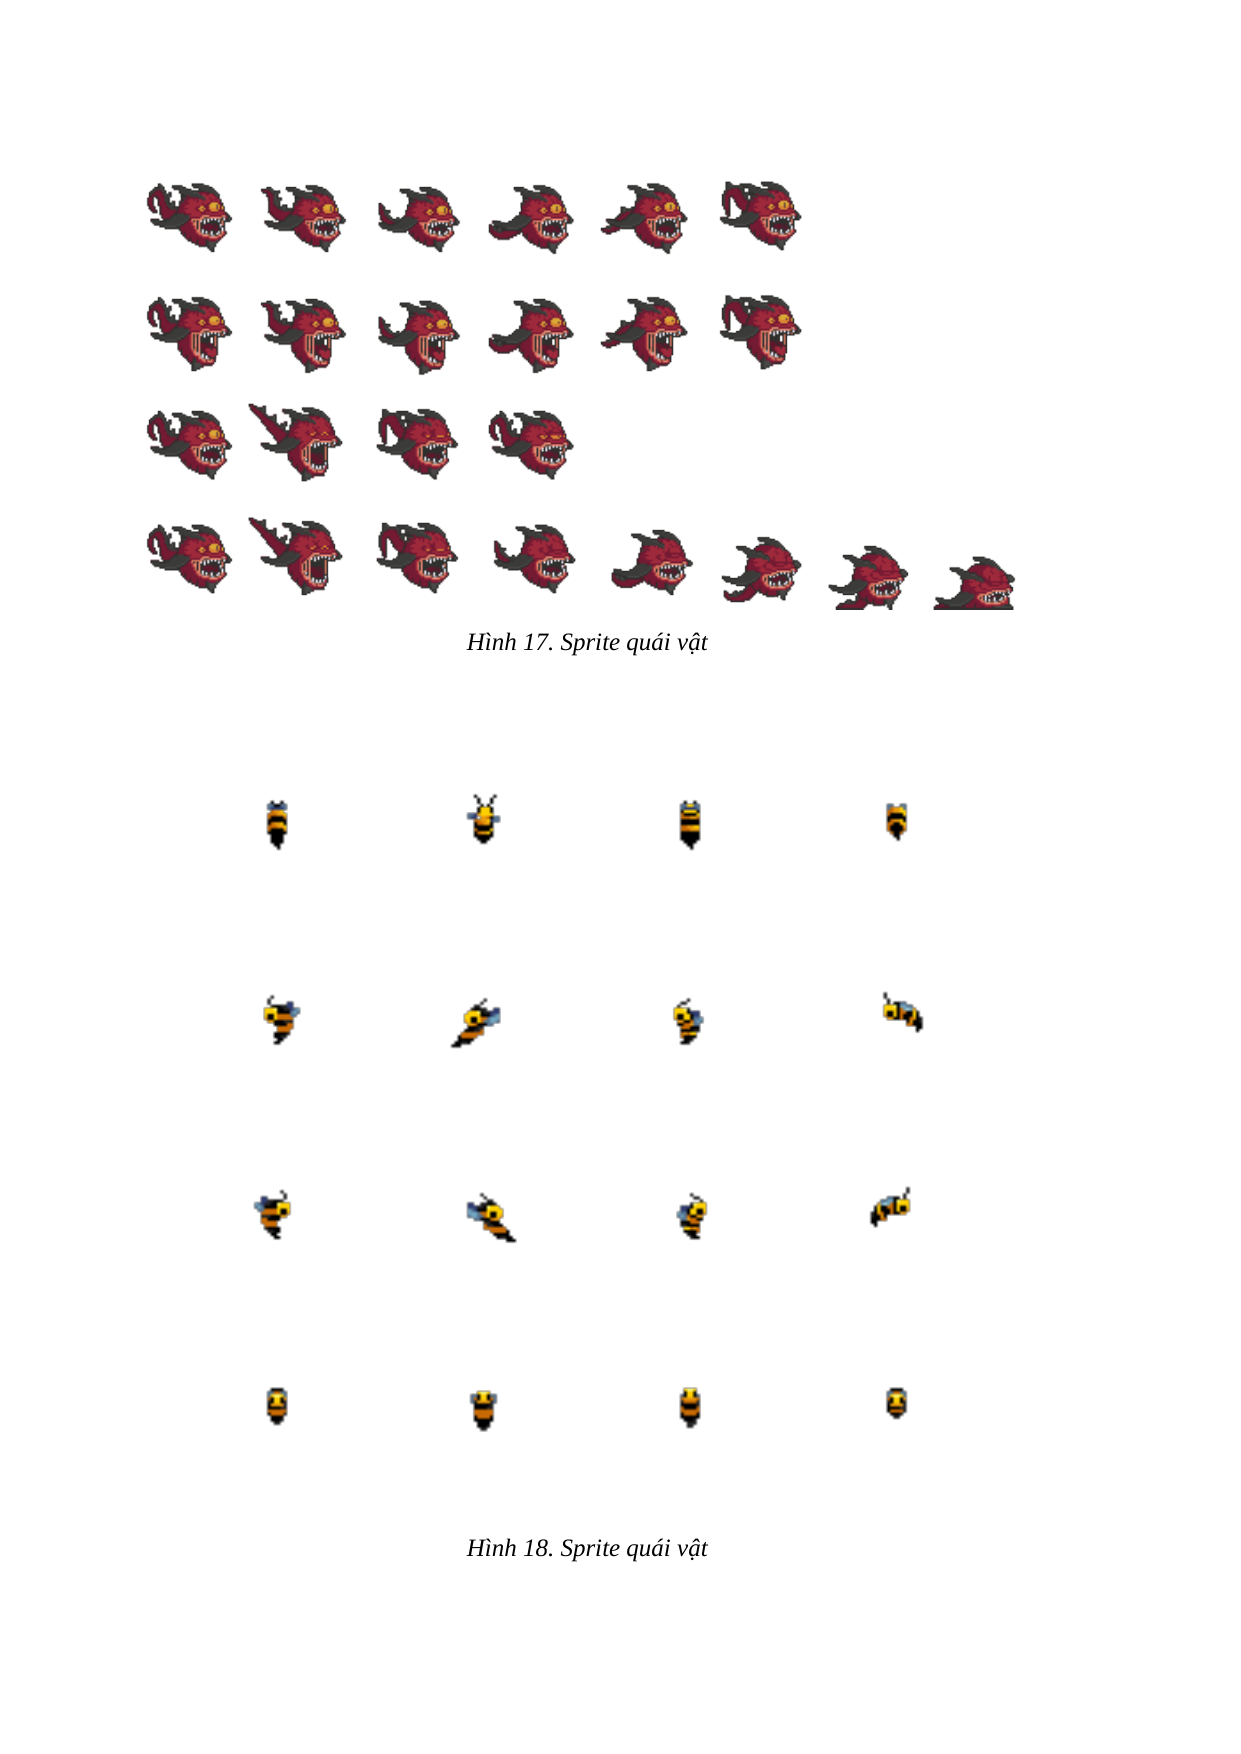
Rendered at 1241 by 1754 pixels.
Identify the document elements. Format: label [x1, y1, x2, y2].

picture [175, 739, 1001, 1517]
picture [133, 155, 1043, 610]
